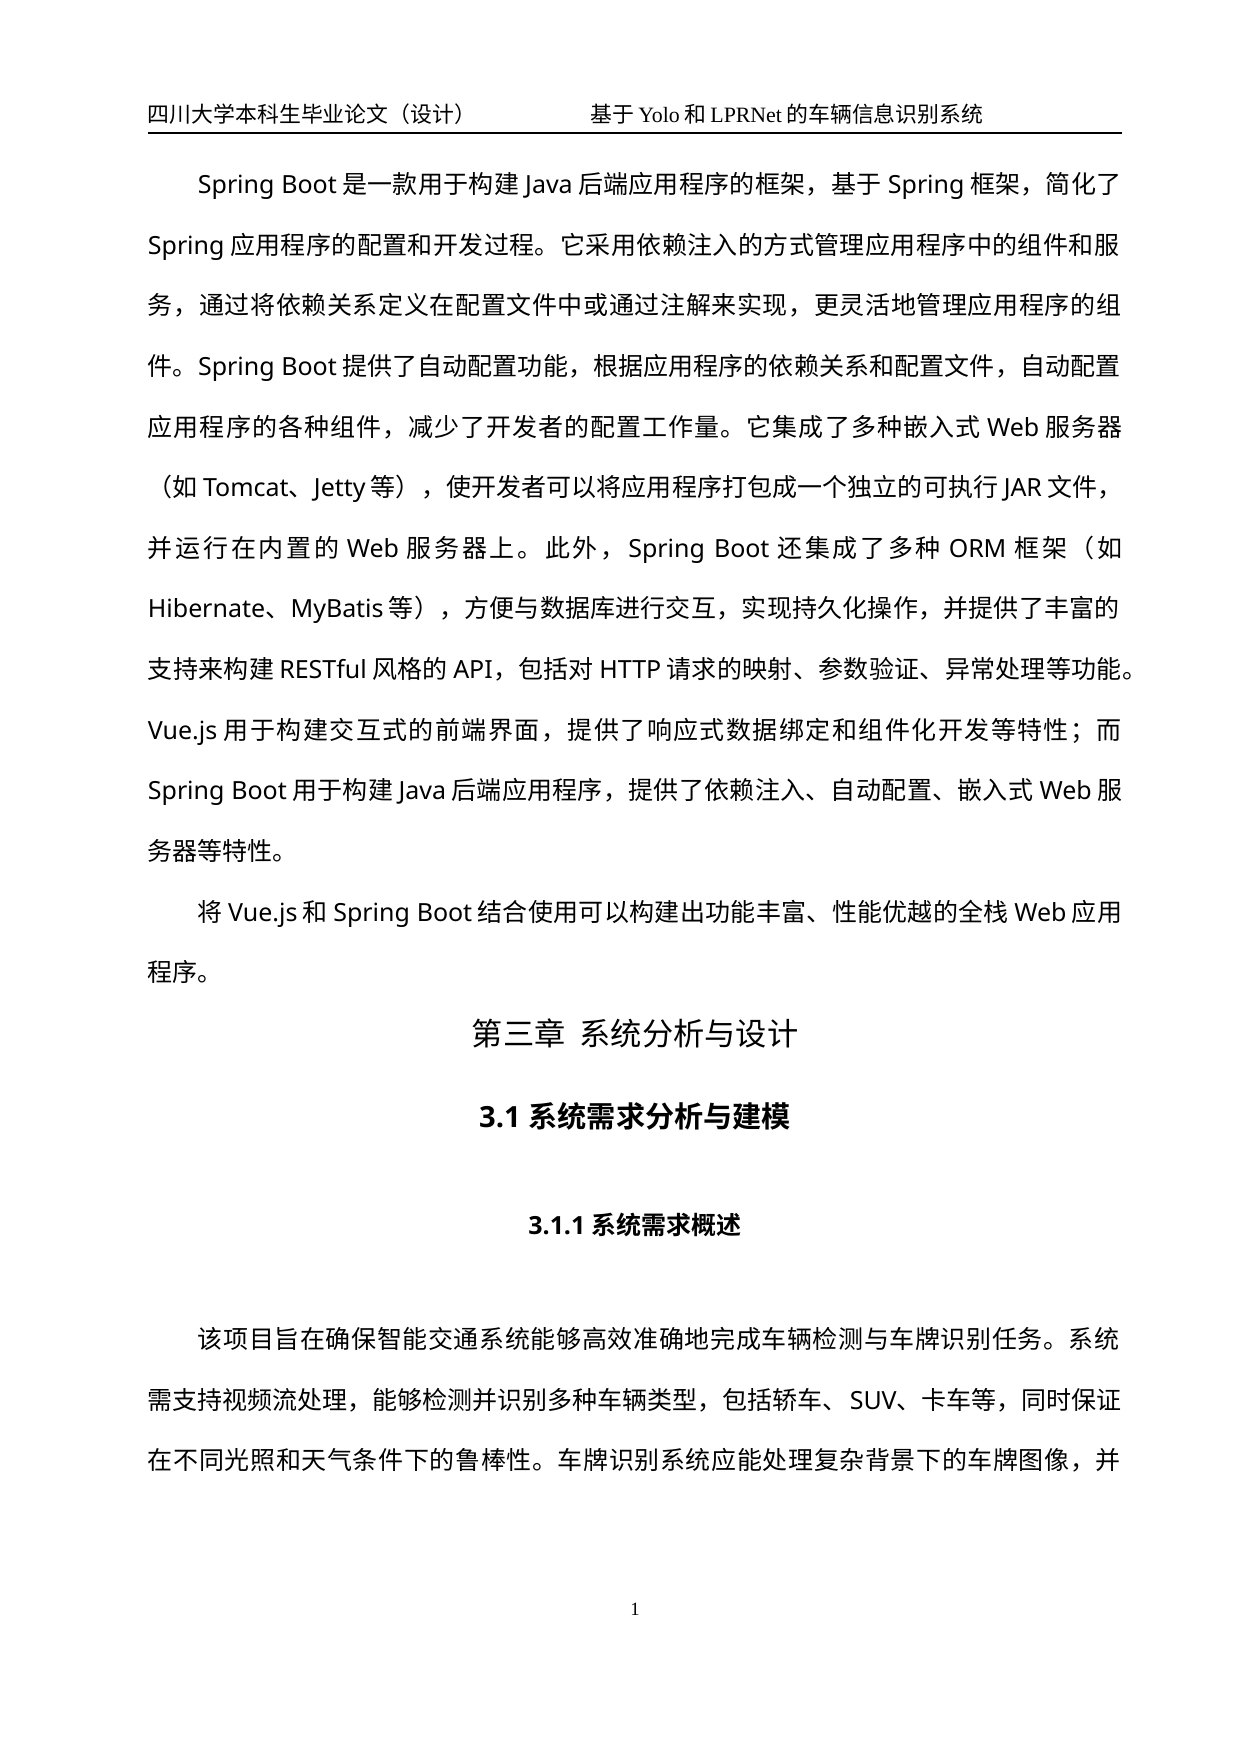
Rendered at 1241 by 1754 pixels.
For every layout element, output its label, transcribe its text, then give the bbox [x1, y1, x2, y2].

text Spring Boot是一款用于构建Java后端应用程序的框架，基于Spring框架，简化了Spring应用程序的配置和开发过程。它采用依赖注入的方式管理应用程序中的组件和服务，通过将依赖关系定义在配置文件中或通过注解来实现，更灵活地管理应用程序的组件。Spring Boot提供了自动配置功能，根据应用程序的依赖关系和配置文件，自动配置应用程序的各种组件，减少了开发者的配置工作量。它集成了多种嵌入式Web服务器（如Tomcat、Jetty等），使开发者可以将应用程序打包成一个独立的可执行JAR文件，并运行在内置的Web服务器上。此外，Spring Boot还集成了多种ORM框架（如Hibernate、MyBatis等），方便与数据库进行交互，实现持久化操作，并提供了丰富的支持来构建RESTful风格的API，包括对HTTP请求的映射、参数验证、异常处理等功能。Vue.js用于构建交互式的前端界面，提供了响应式数据绑定和组件化开发等特性；而Spring Boot用于构建Java后端应用程序，提供了依赖注入、自动配置、嵌入式Web服务器等特性。 [148, 152, 1122, 880]
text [148, 1307, 1122, 1489]
text 将Vue.js和Spring Boot结合使用可以构建出功能丰富、性能优越的全栈Web应用程序。 [148, 880, 1122, 1001]
list 3.1.1 系统需求概述 [148, 1193, 1122, 1254]
list 第三章 系统分析与设计 [148, 1001, 1122, 1062]
list 3.1 系统需求分析与建模 [148, 1084, 1122, 1145]
